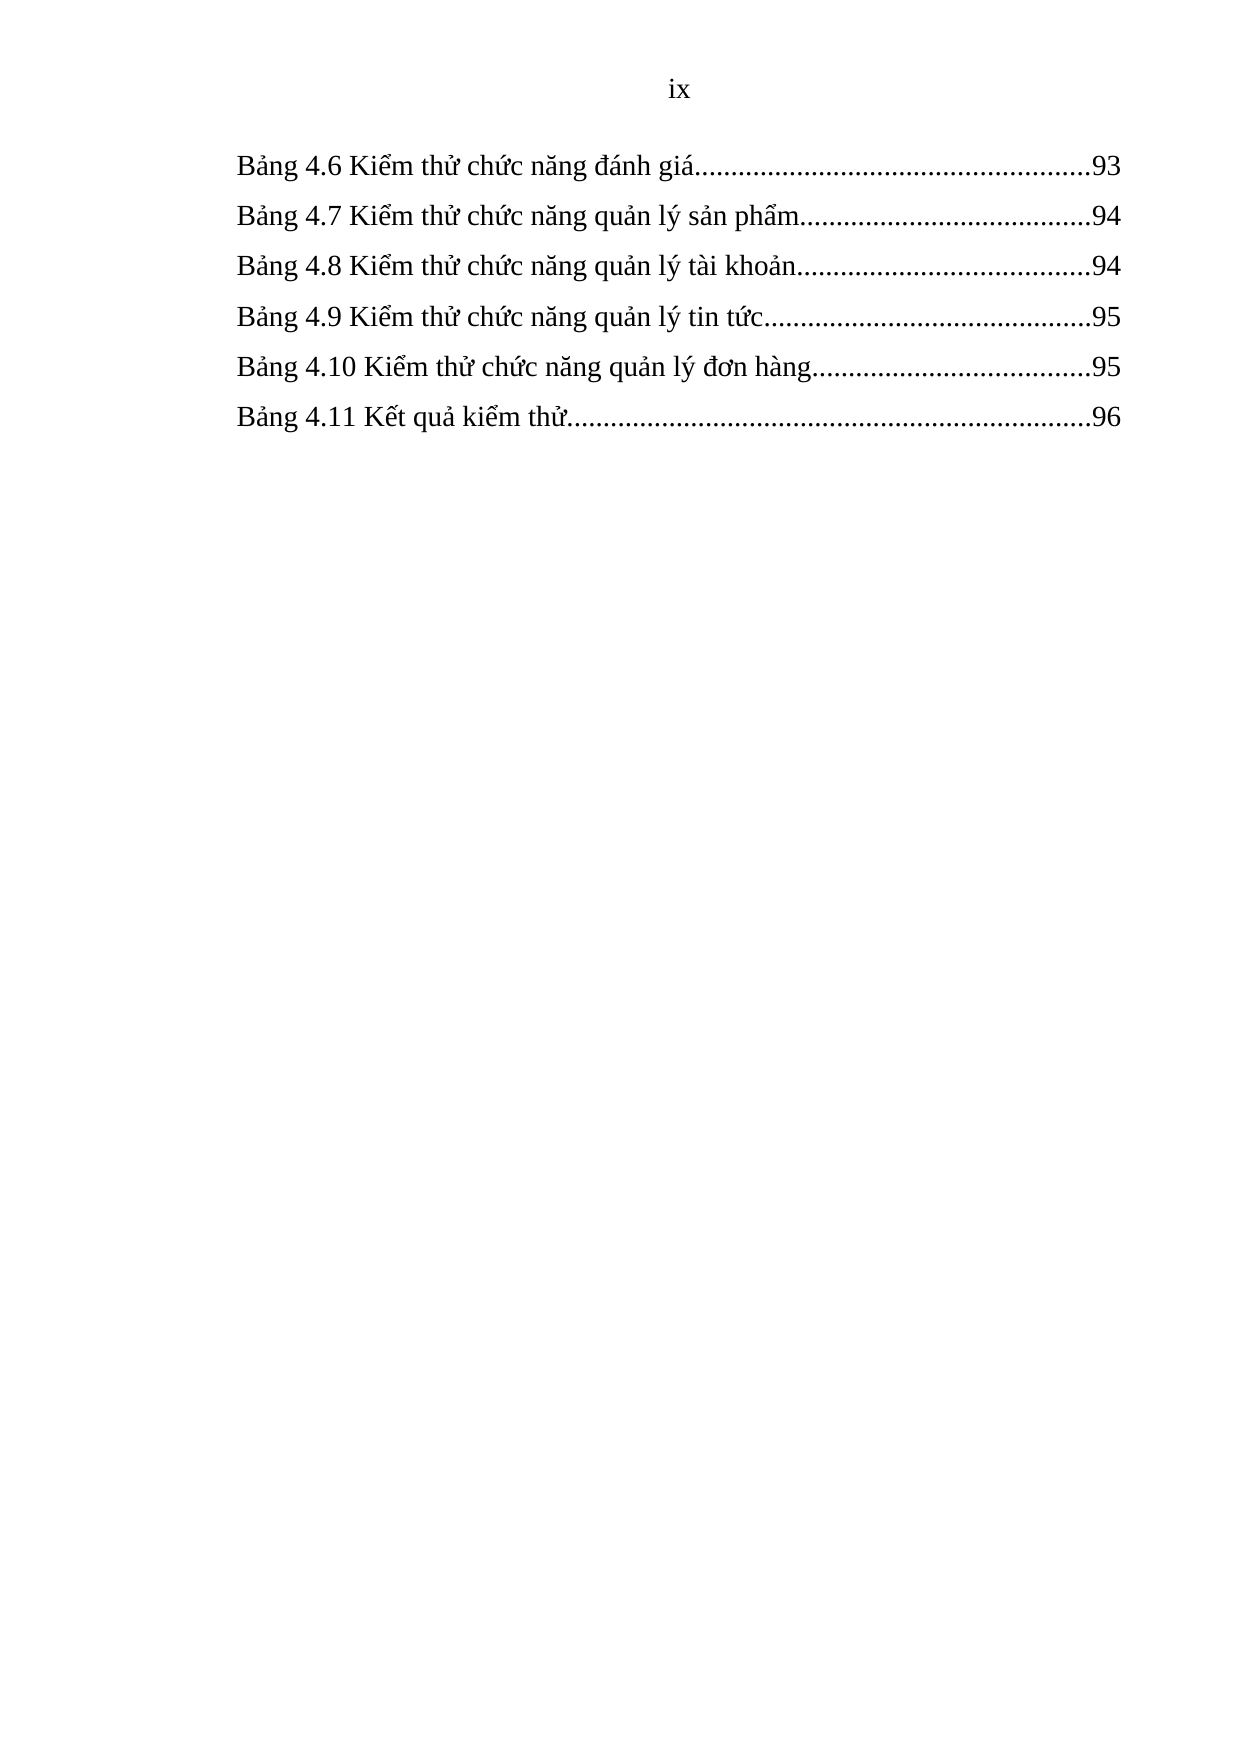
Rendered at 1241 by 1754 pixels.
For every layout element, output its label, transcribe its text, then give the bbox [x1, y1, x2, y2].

text Bảng 4.6 Kiểm thử chức năng đánh giá 93 [207, 148, 1122, 181]
text Bảng 4.8 Kiểm thử chức năng quản lý tài khoản 94 [207, 248, 1122, 282]
text Bảng 4.11 Kết quả kiểm thử 96 [207, 399, 1122, 433]
text Bảng 4.7 Kiểm thử chức năng quản lý sản phẩm 94 [207, 198, 1122, 232]
text Bảng 4.9 Kiểm thử chức năng quản lý tin tức 95 [207, 299, 1122, 332]
text Bảng 4.10 Kiểm thử chức năng quản lý đơn hàng 95 [207, 349, 1122, 382]
